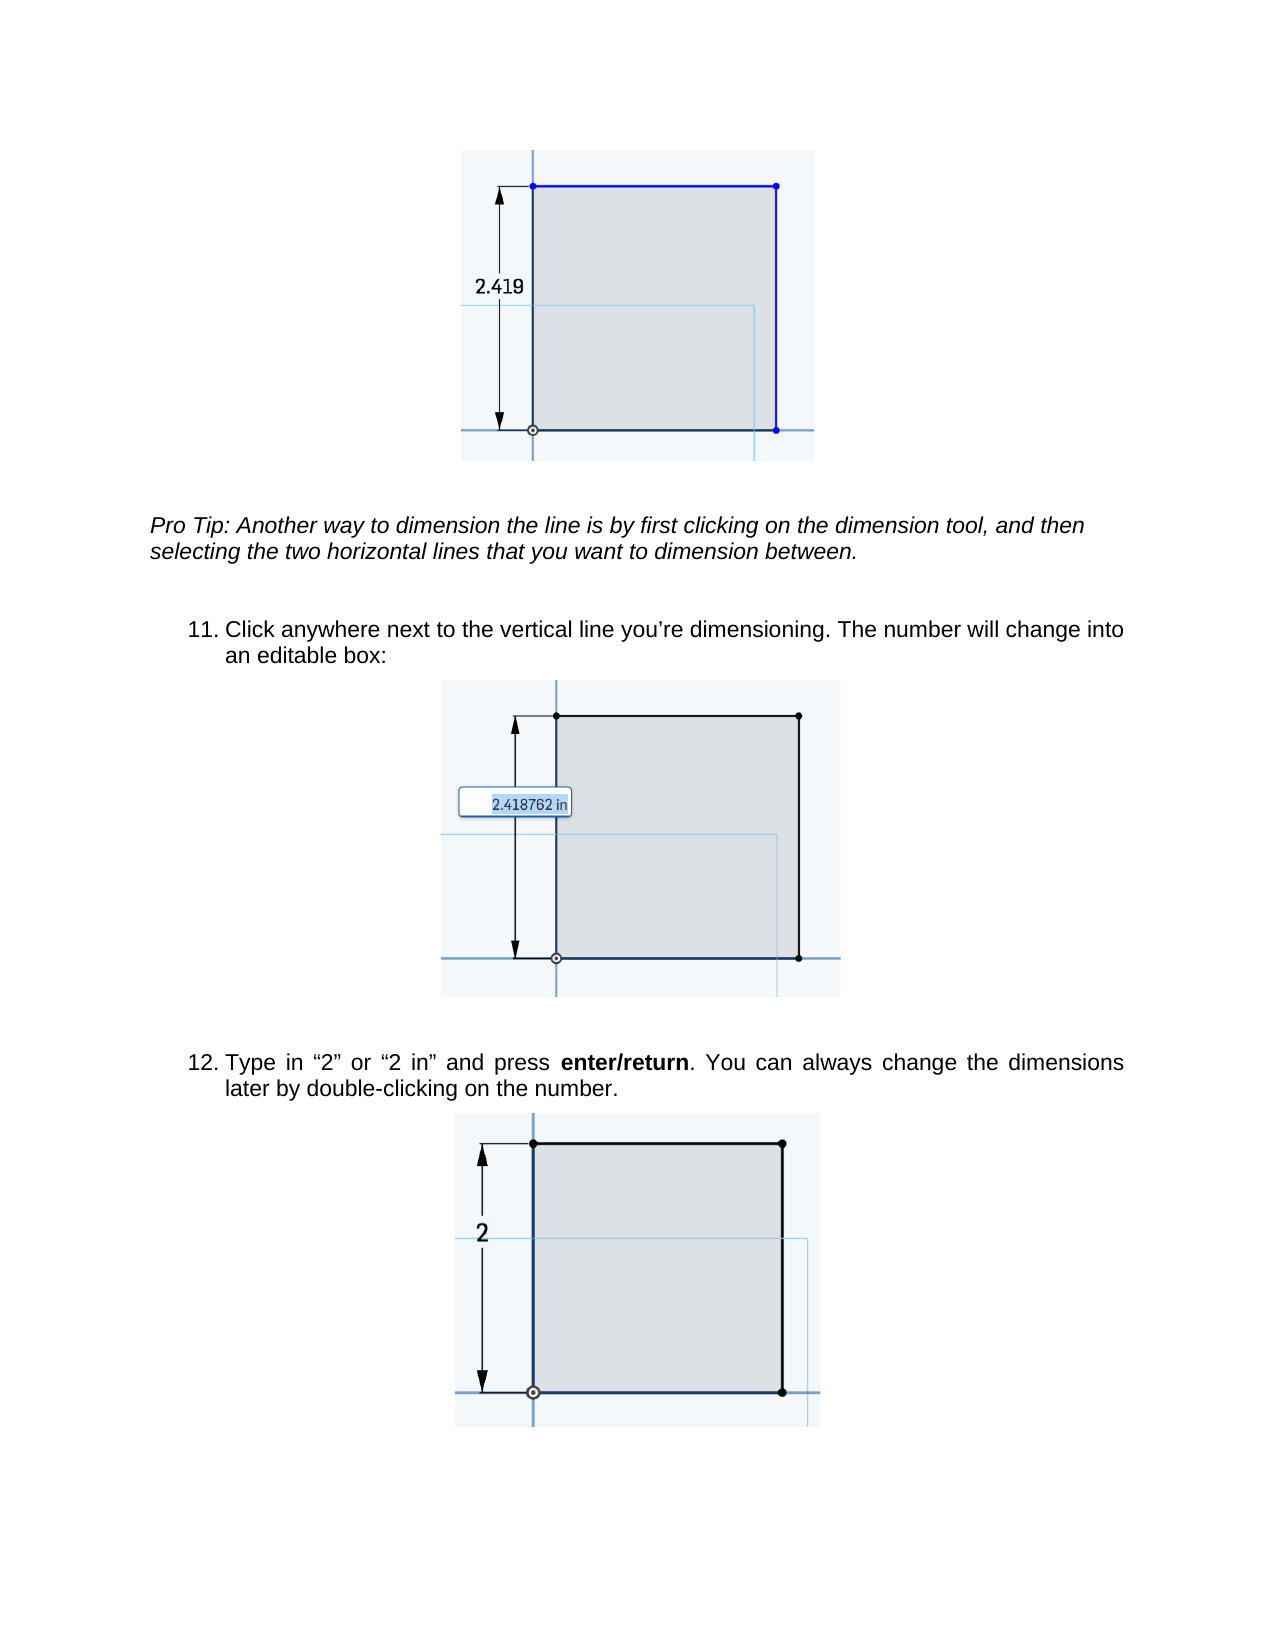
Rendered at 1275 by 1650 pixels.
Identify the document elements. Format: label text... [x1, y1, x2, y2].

picture [454, 1113, 821, 1427]
text Pro Tip: Another way to dimension the line is by first clicking on the dimension tool, and then selecting the two horizontal lines that you want to dimension between. [150, 512, 1125, 564]
picture [460, 150, 815, 461]
list Type in “2” or “2 in” and press enter/return. You can always change the dimensions later by double-clicking on the number. [187, 1048, 1125, 1101]
picture [440, 680, 841, 997]
list Click anywhere next to the vertical line you’re dimensioning. The number will change into an editable box: [187, 616, 1125, 668]
